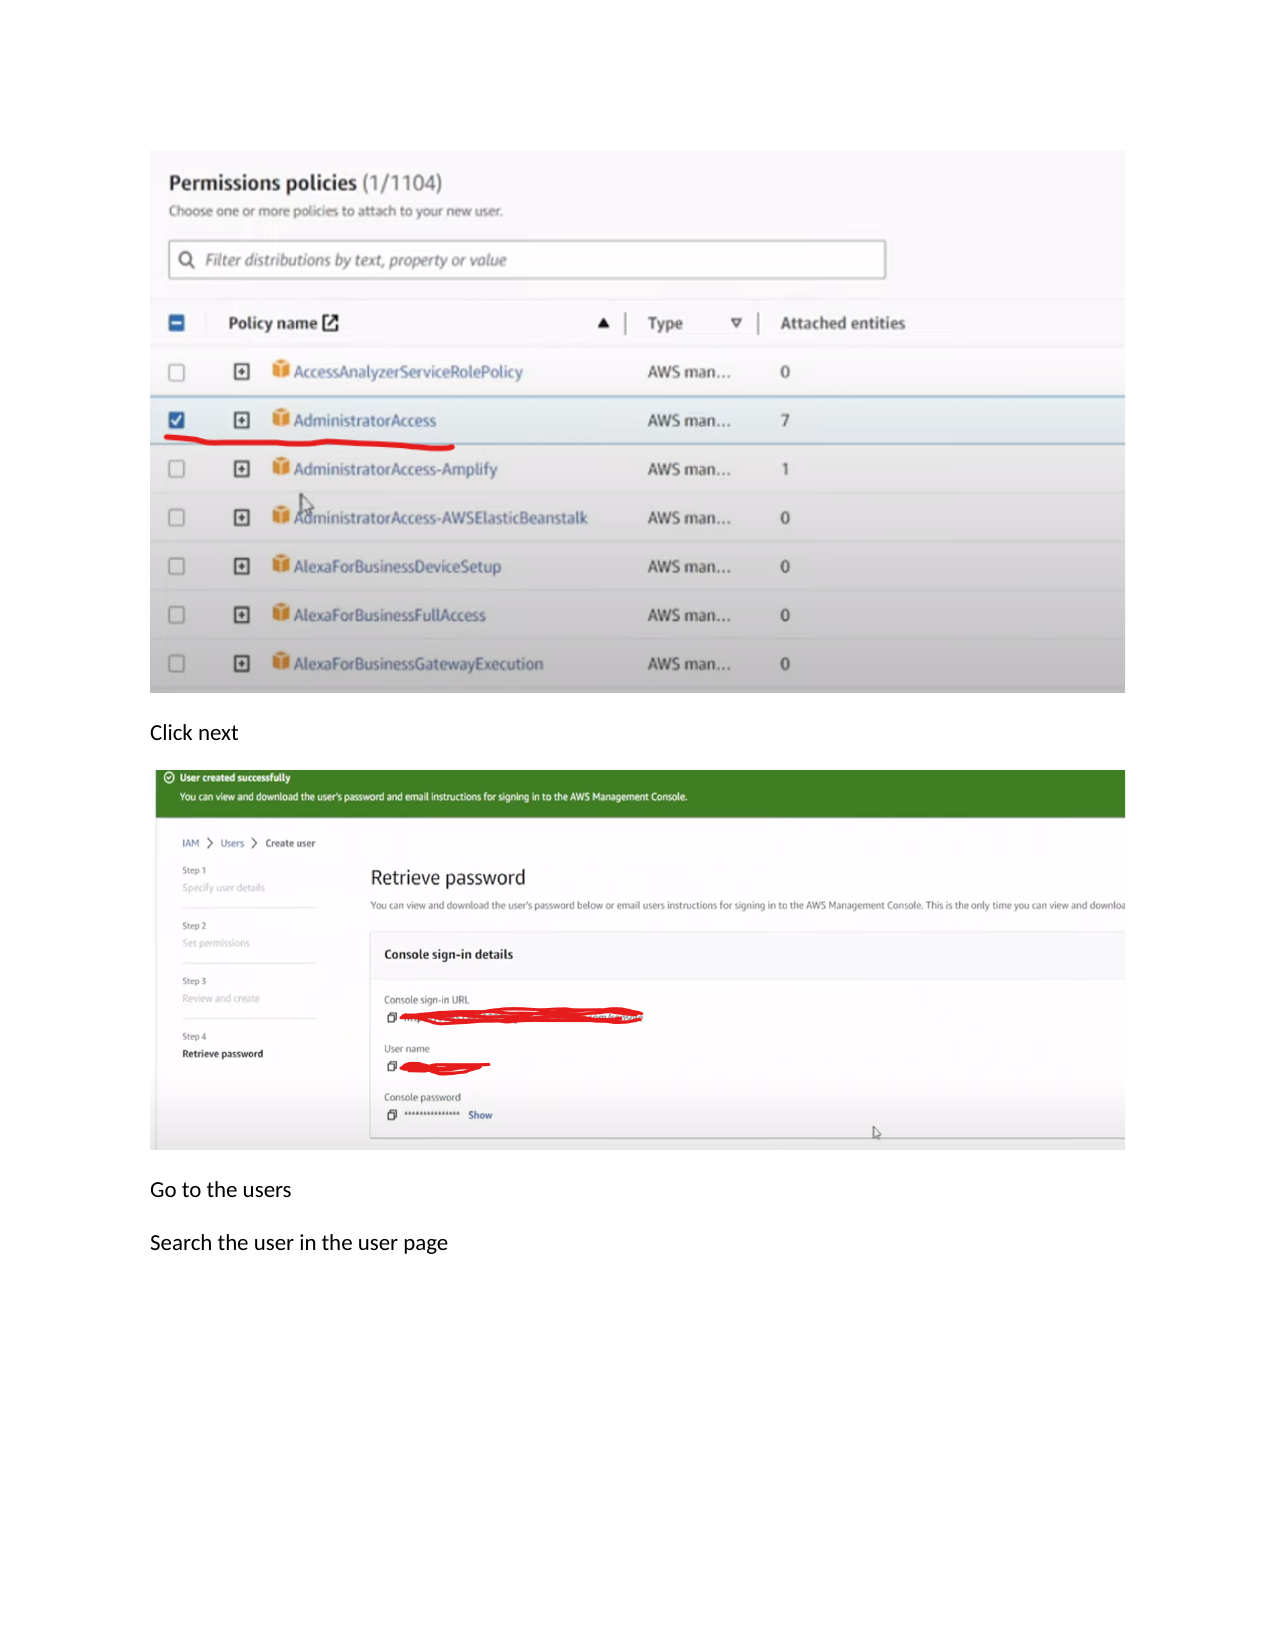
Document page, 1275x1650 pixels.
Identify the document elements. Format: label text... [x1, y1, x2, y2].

text Click next [150, 718, 1125, 746]
text Search the user in the user page [150, 1228, 1125, 1256]
text Go to the users [150, 1175, 1125, 1203]
picture [150, 770, 1125, 1150]
picture [150, 150, 1125, 693]
